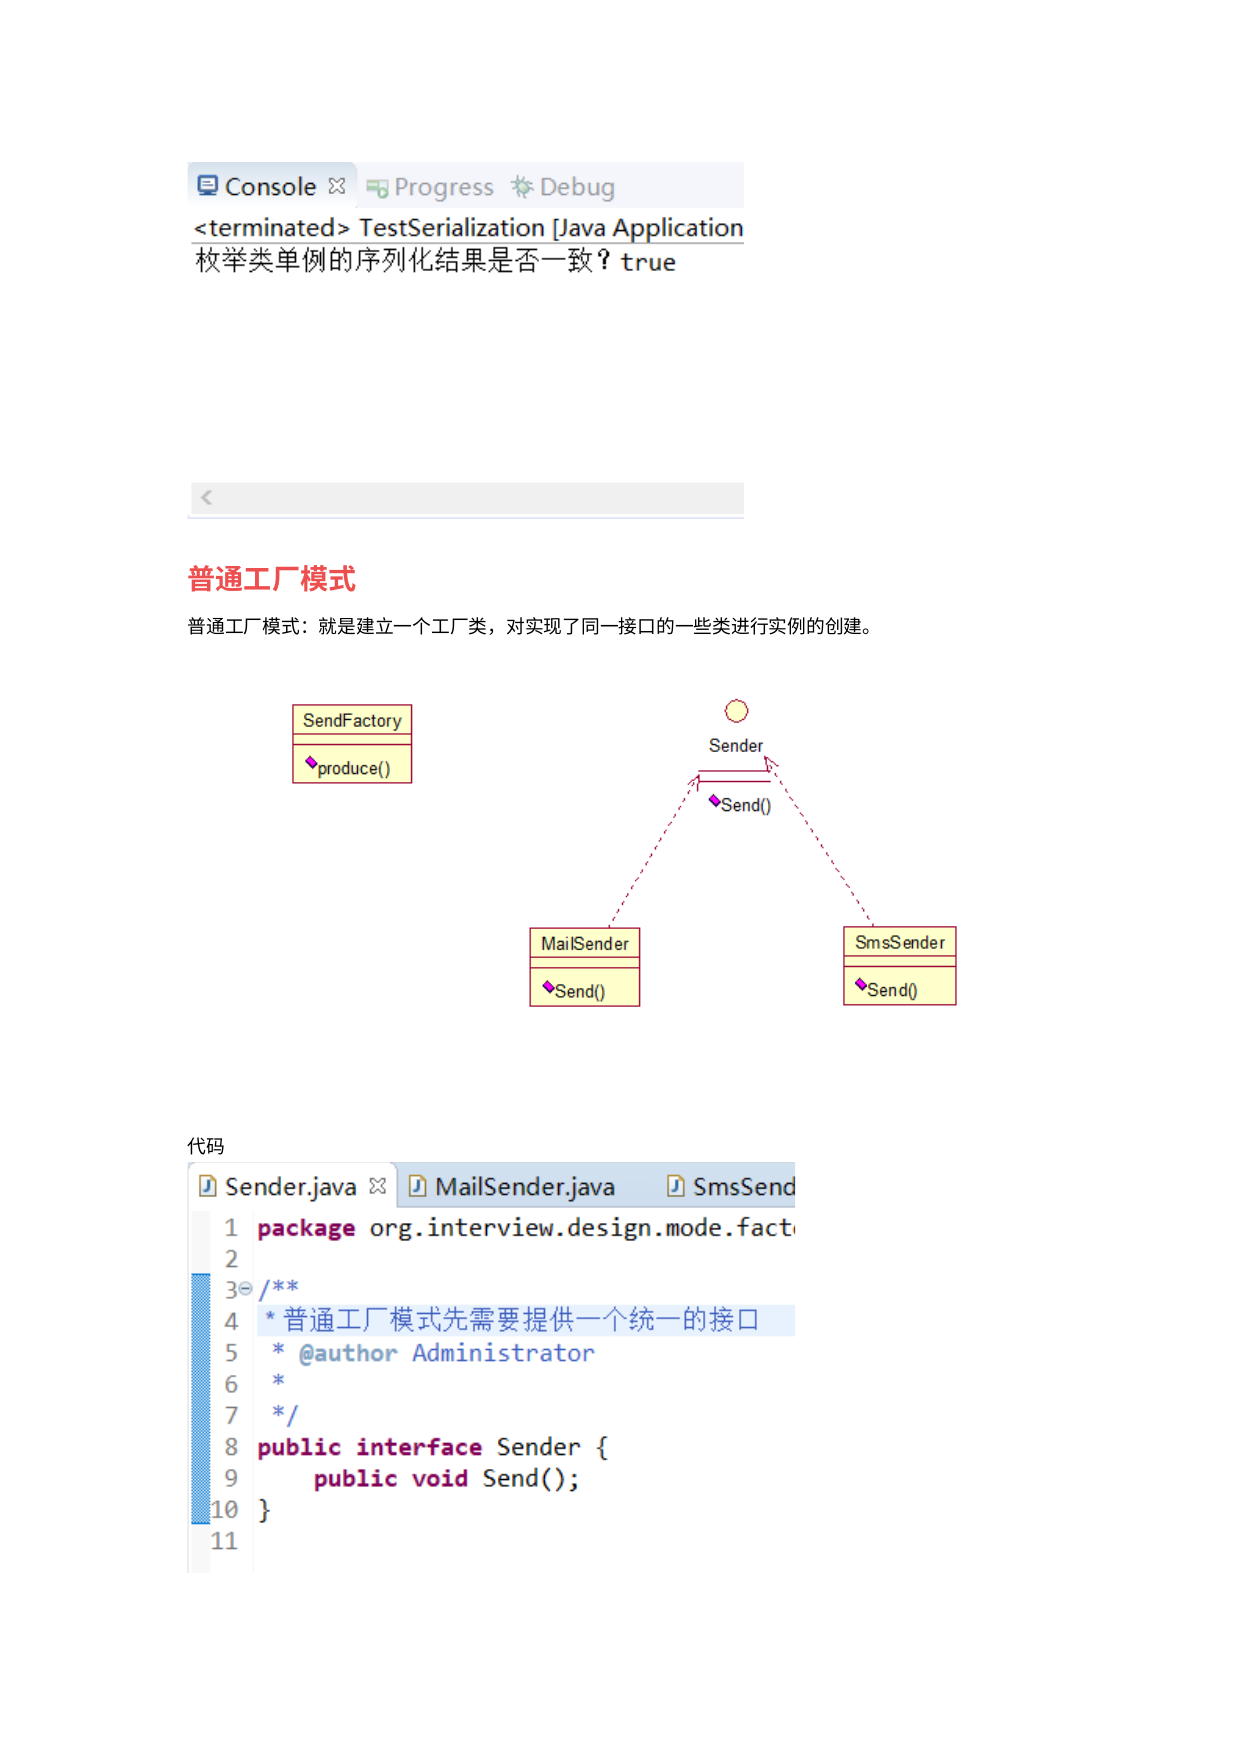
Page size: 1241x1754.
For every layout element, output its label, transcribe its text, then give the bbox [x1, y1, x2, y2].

subtitle 普通工厂模式 [187, 544, 1053, 609]
picture [187, 1162, 796, 1573]
picture [187, 162, 744, 519]
picture [187, 642, 1053, 1106]
text 普通工厂模式：就是建立一个工厂类，对实现了同一接口的一些类进行实例的创建。 [187, 609, 1053, 642]
text 代码 [187, 1129, 1053, 1162]
